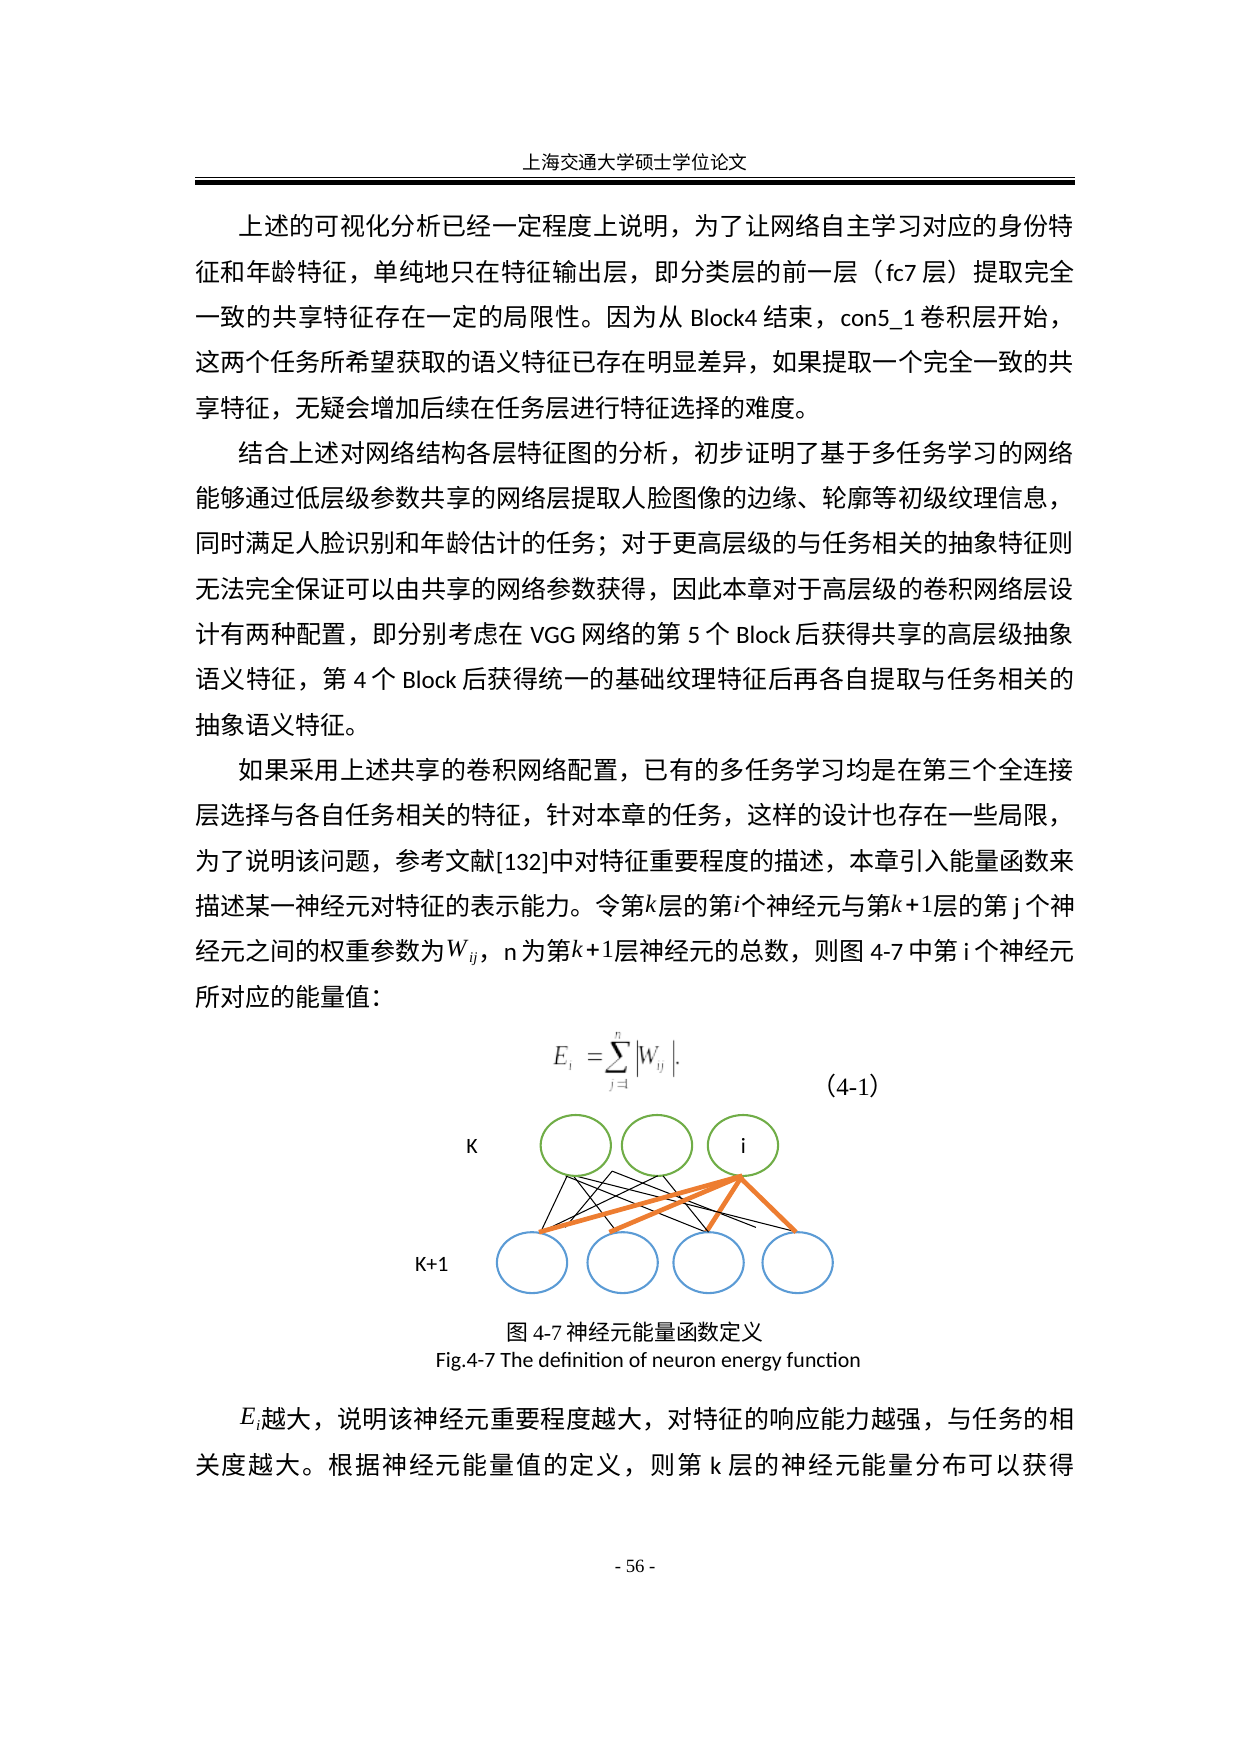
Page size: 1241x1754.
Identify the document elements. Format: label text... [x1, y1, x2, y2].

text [195, 1400, 1075, 1482]
text Fig.4-7 The definition of neuron energy function [195, 1347, 1075, 1373]
text 上述的可视化分析已经一定程度上说明，为了让网络自主学习对应的身份特征和年龄特征，单纯地只在特征输出层，即分类层的前一层（fc7层）提取完全一致的共享特征存在一定的局限性。因为从Block4结束，con5_1卷积层开始，这两个任务所希望获取的语义特征已存在明显差异，如果提取一个完全一致的共享特征，无疑会增加后续在任务层进行特征选择的难度。 [195, 207, 1075, 424]
text （4-1） [195, 1022, 1081, 1103]
text 结合上述对网络结构各层特征图的分析，初步证明了基于多任务学习的网络能够通过低层级参数共享的网络层提取人脸图像的边缘、轮廓等初级纹理信息，同时满足人脸识别和年龄估计的任务；对于更高层级的与任务相关的抽象特征则无法完全保证可以由共享的网络参数获得，因此本章对于高层级的卷积网络层设计有两种配置，即分别考虑在VGG网络的第5个Block后获得共享的高层级抽象语义特征，第4个Block后获得统一的基础纹理特征后再各自提取与任务相关的抽象语义特征。 [195, 433, 1075, 741]
text 图4-7神经元能量函数定义 [195, 1315, 1075, 1347]
text 如果采用上述共享的卷积网络配置，已有的多任务学习均是在第三个全连接层选择与各自任务相关的特征，针对本章的任务，这样的设计也存在一些局限，为了说明该问题，参考文献[132]中对特征重要程度的描述，本章引入能量函数来描述某一神经元对特征的表示能力。令第层的第个神经元与第层的第j个神经元之间的权重参数为，n为第层神经元的总数，则图4-7中第i个神经元所对应的能量值： [195, 751, 1075, 1013]
